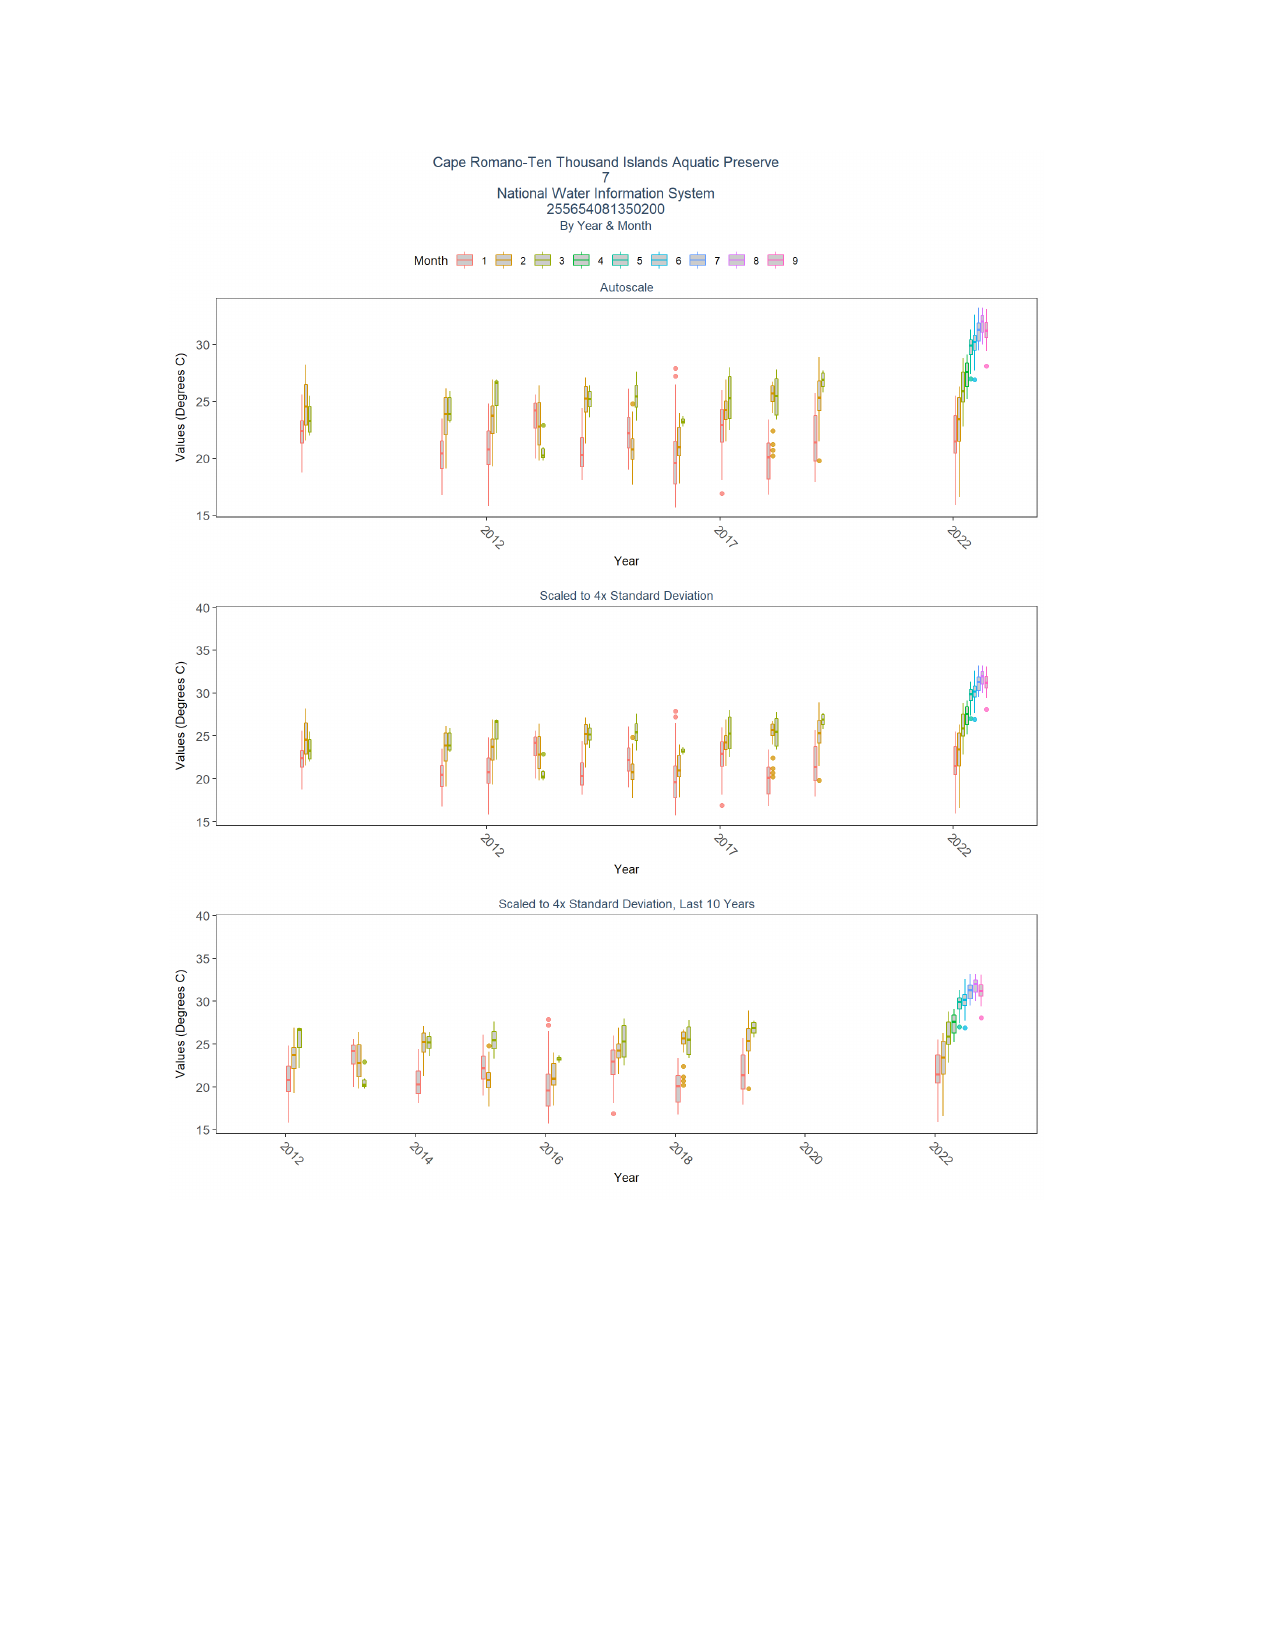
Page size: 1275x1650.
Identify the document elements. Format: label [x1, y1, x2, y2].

picture [168, 150, 1044, 1200]
